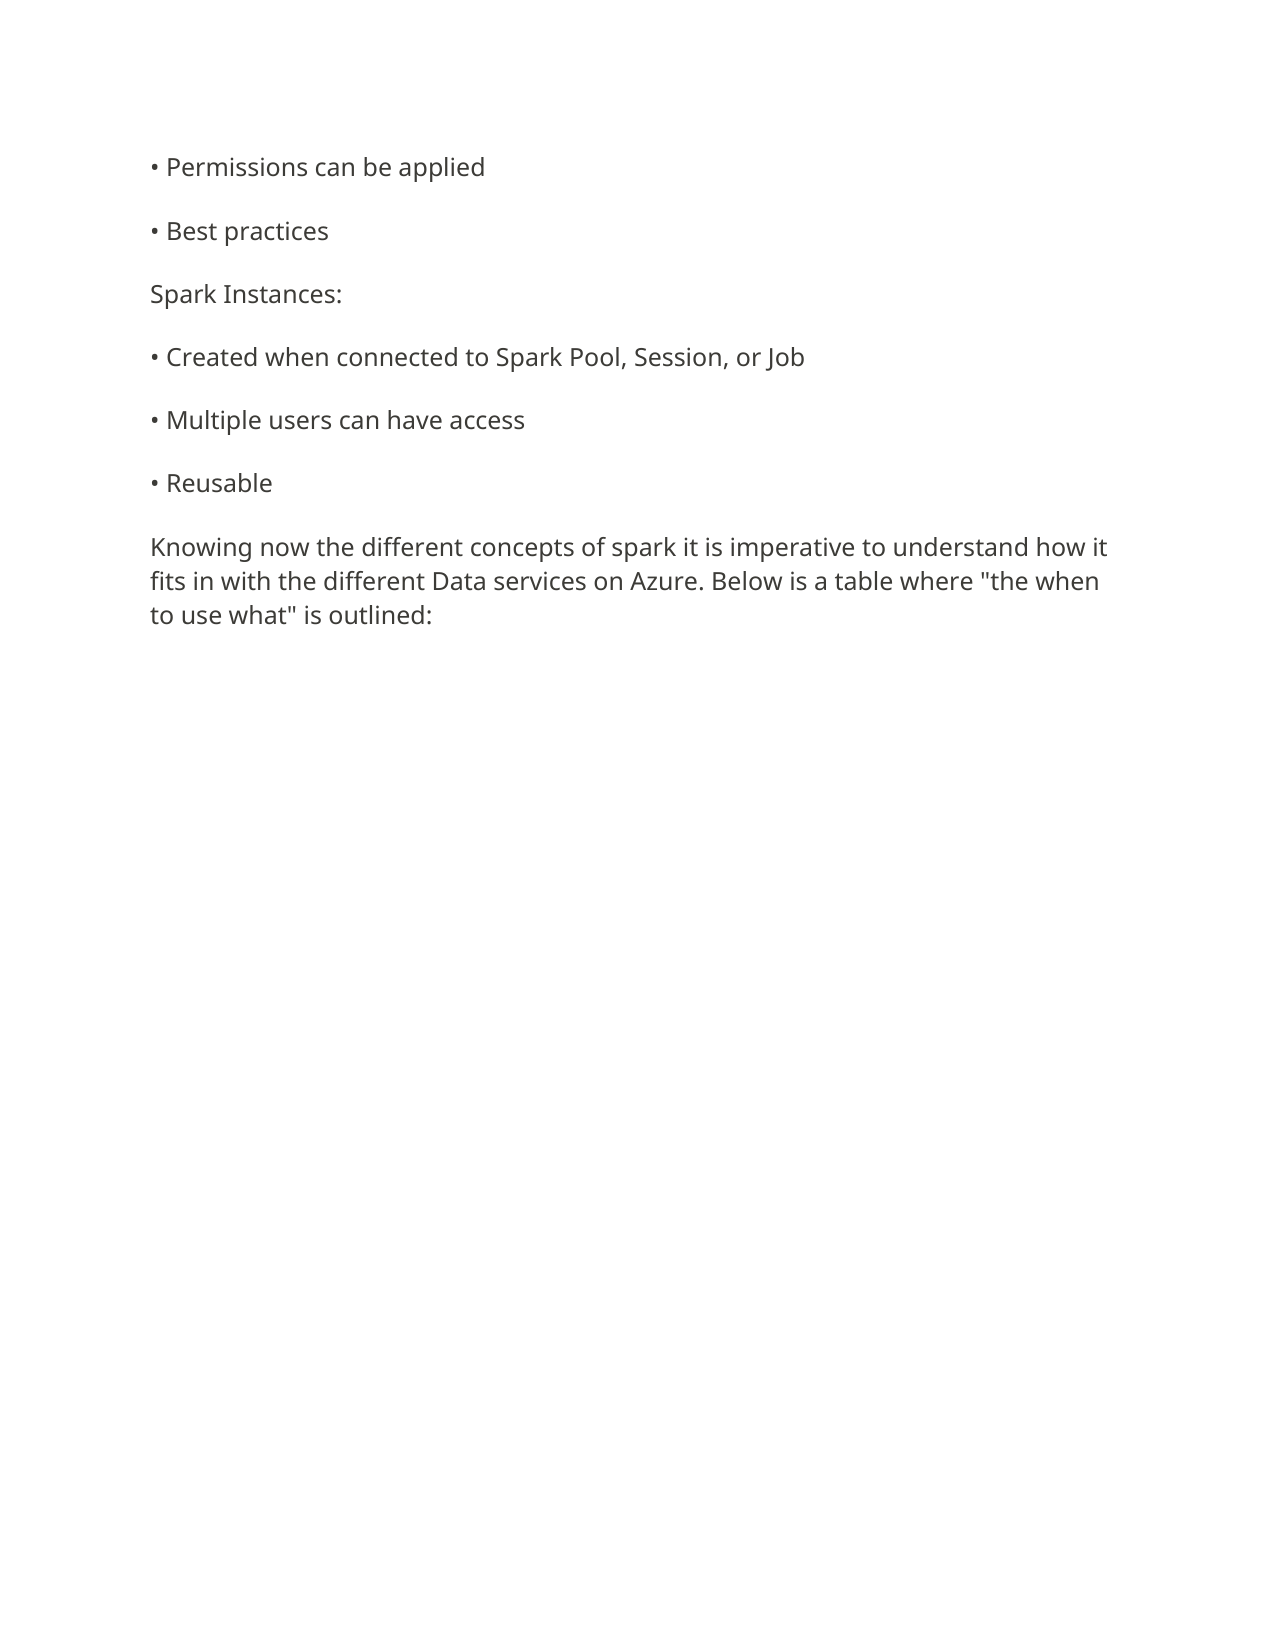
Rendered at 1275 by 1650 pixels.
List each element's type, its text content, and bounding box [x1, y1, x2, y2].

text • Multiple users can have access [150, 403, 1125, 437]
text • Permissions can be applied [150, 150, 1125, 184]
text Spark Instances: [150, 276, 1125, 311]
text • Reusable [150, 466, 1125, 500]
text • Created when connected to Spark Pool, Session, or Job [150, 340, 1125, 374]
text • Best practices [150, 213, 1125, 247]
text Knowing now the different concepts of spark it is imperative to understand how it fits in with the different Data services on Azure. Below is a table where "the when to use what" is outlined: [150, 529, 1125, 632]
